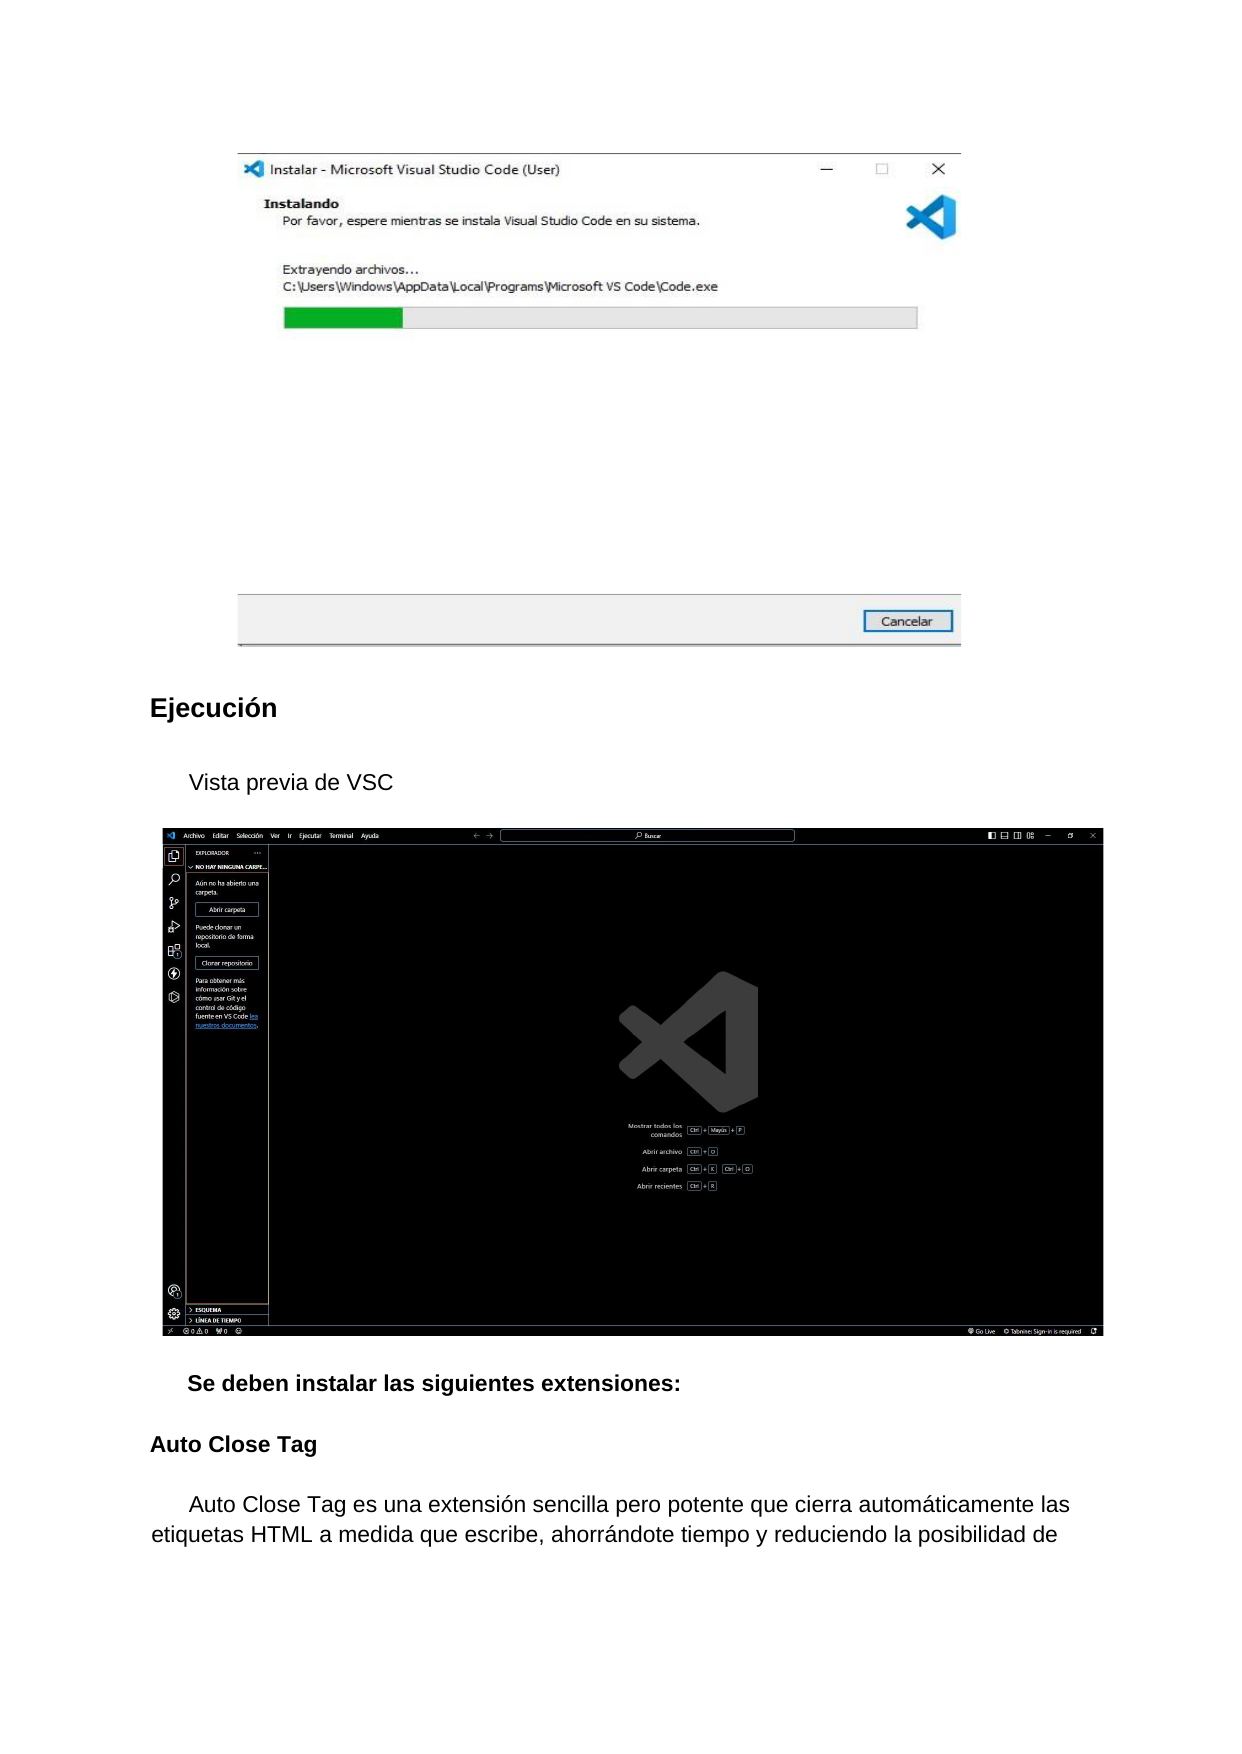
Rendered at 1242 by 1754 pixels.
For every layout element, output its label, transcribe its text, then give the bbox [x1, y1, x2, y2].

picture [162, 828, 1104, 1336]
text Se deben instalar las siguientes extensiones: [149, 1370, 1178, 1396]
picture [237, 153, 962, 647]
subtitle Auto Close Tag [149, 1431, 1178, 1457]
text Vista previa de VSC [151, 769, 1094, 796]
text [151, 1491, 1094, 1547]
subtitle Ejecución [149, 692, 1178, 723]
